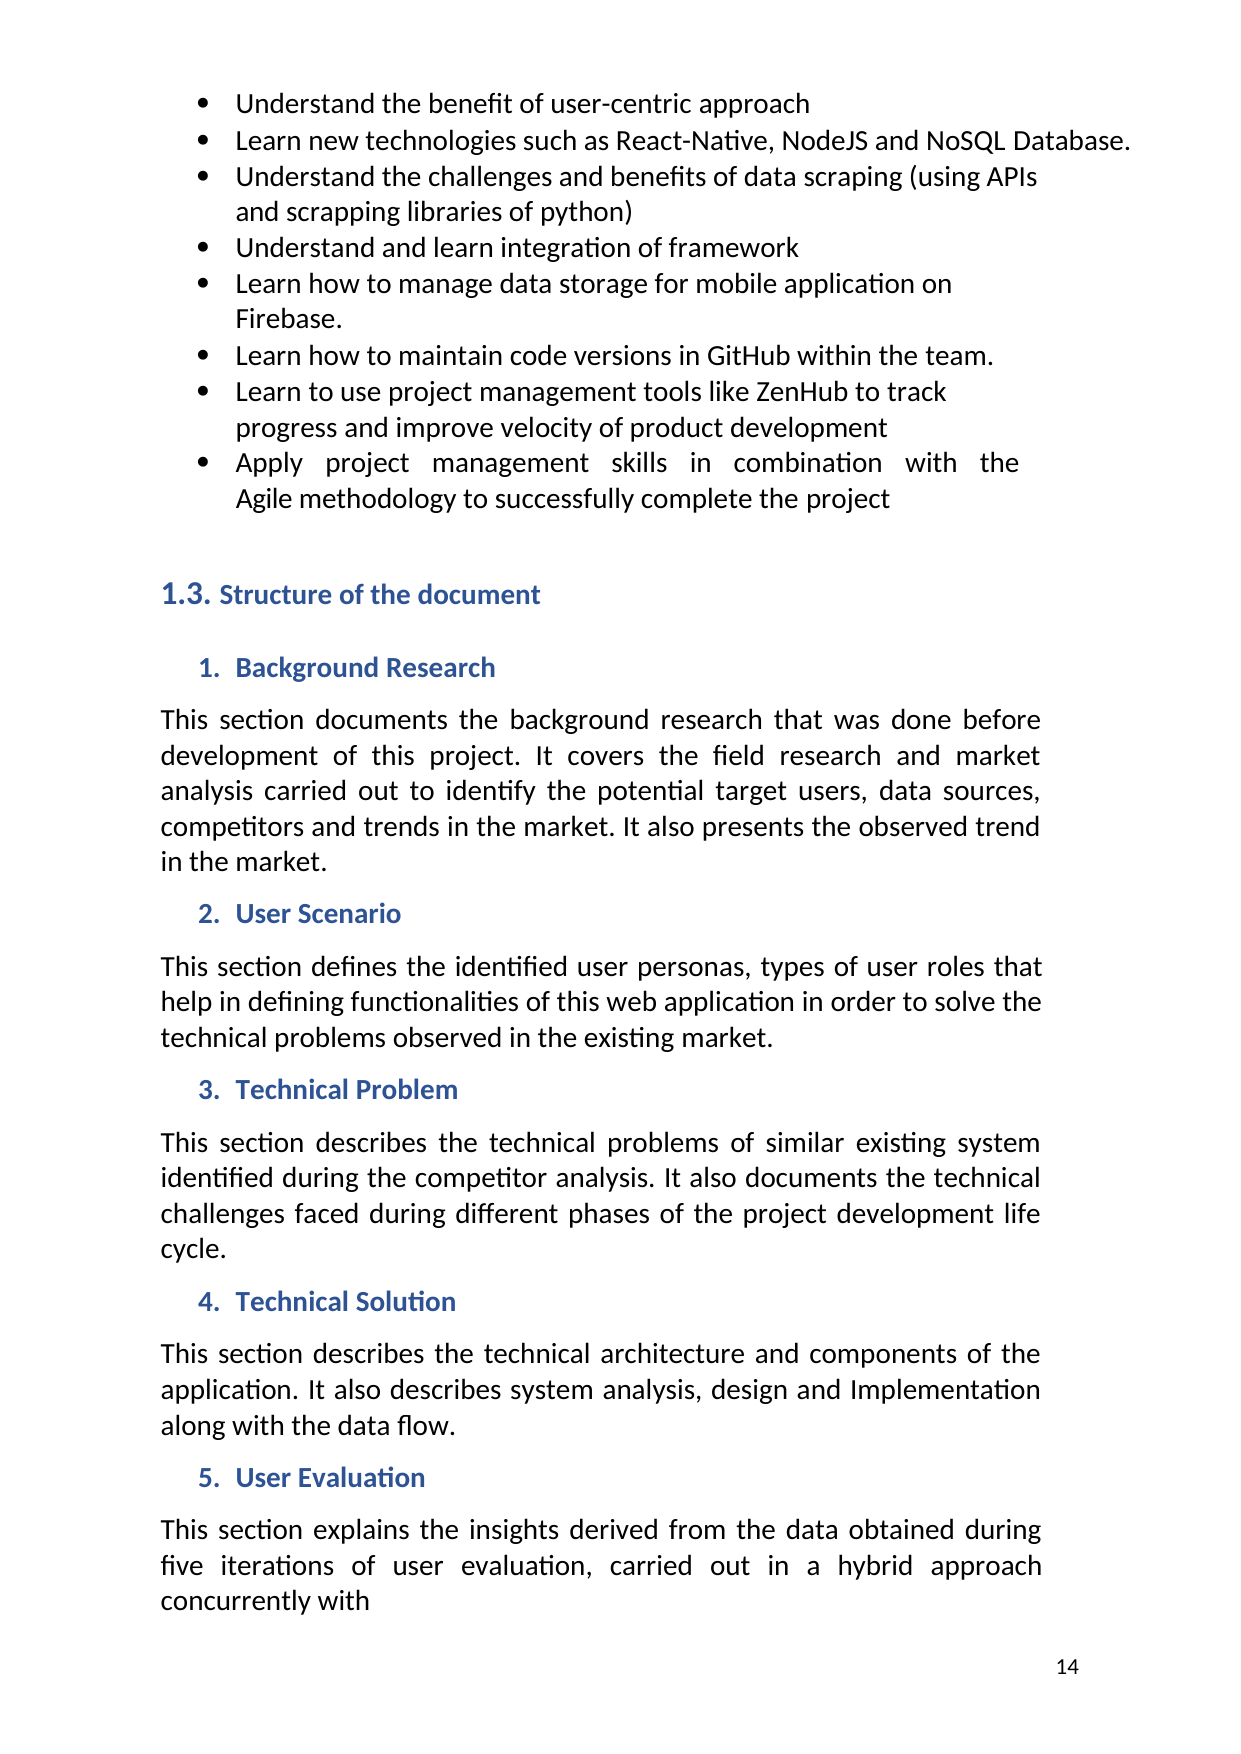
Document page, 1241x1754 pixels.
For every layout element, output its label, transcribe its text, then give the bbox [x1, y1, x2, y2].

list User Evaluation [198, 1459, 1165, 1494]
list Understand and learn integration of framework [198, 229, 1165, 265]
text This section documents the background research that was done before development of this project. It covers the field research and market analysis carried out to identify the potential target users, data sources, competitors and trends in the market. It also presents the observed trend in the market. [160, 701, 1042, 879]
subtitle Structure of the document [160, 572, 1165, 613]
list Understand the challenges and benefits of data scraping (using APIs and scrapping libraries of python) [198, 158, 1042, 229]
list Technical Problem [198, 1071, 1165, 1107]
text This section explains the insights derived from the data obtained during five iterations of user evaluation, carried out in a hybrid approach concurrently with [160, 1511, 1043, 1618]
list User Scenario [198, 896, 1165, 931]
text This section defines the identified user personas, types of user roles that help in defining functionalities of this web application in order to solve the technical problems observed in the existing market. [160, 948, 1043, 1055]
list Background Research [198, 649, 1165, 684]
list Understand the benefit of user-centric approach [198, 84, 1165, 121]
text This section describes the technical architecture and components of the application. It also describes system analysis, design and Implementation along with the data flow. [160, 1335, 1042, 1442]
list Technical Solution [198, 1283, 1165, 1319]
list Apply project management skills in combination with the Agile methodology to successfully complete the project [198, 444, 1042, 516]
list Learn how to manage data storage for mobile application on Firebase. [198, 265, 1042, 336]
list Learn to use project management tools like ZenHub to track progress and improve velocity of product development [198, 373, 1042, 444]
list Learn new technologies such as React-Native, NodeJS and NoSQL Database. [198, 121, 1165, 158]
text This section describes the technical problems of similar existing system identified during the competitor analysis. It also documents the technical challenges faced during different phases of the project development life cycle. [160, 1124, 1042, 1266]
list Learn how to maintain code versions in GitHub within the team. [198, 336, 1165, 373]
